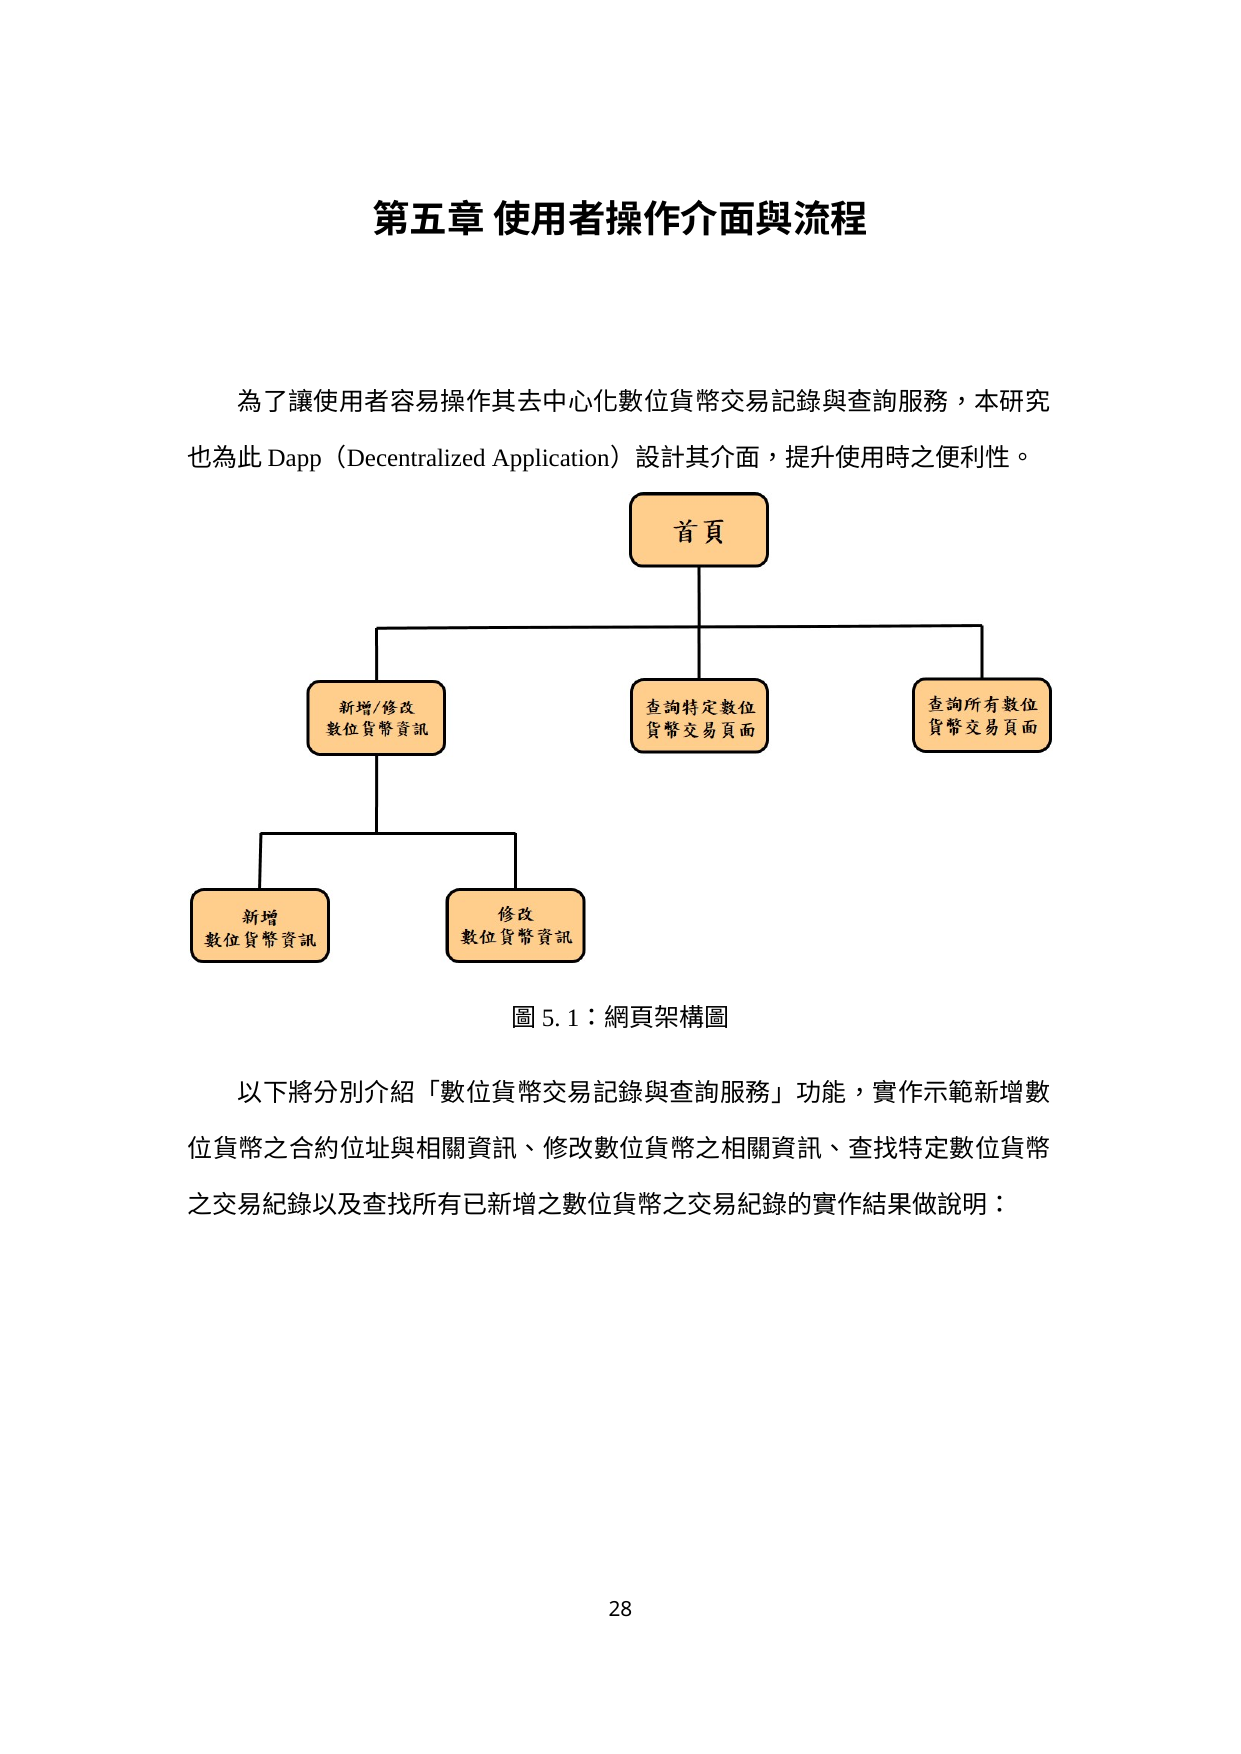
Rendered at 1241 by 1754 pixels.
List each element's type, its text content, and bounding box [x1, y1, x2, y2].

text 為了讓使用者容易操作其去中心化數位貨幣交易記錄與查詢服務，本研究也為此Dapp（Decentralized Application）設計其介面，提升使用時之便利性。 [187, 380, 1053, 474]
picture [188, 492, 1053, 963]
text 以下將分別介紹「數位貨幣交易記錄與查詢服務」功能，實作示範新增數位貨幣之合約位址與相關資訊、修改數位貨幣之相關資訊、查找特定數位貨幣之交易紀錄以及查找所有已新增之數位貨幣之交易紀錄的實作結果做說明： [187, 1072, 1053, 1222]
text 圖 5. 1：網頁架構圖 [187, 997, 1053, 1034]
subtitle 第五章 使用者操作介面與流程 [187, 178, 1053, 253]
